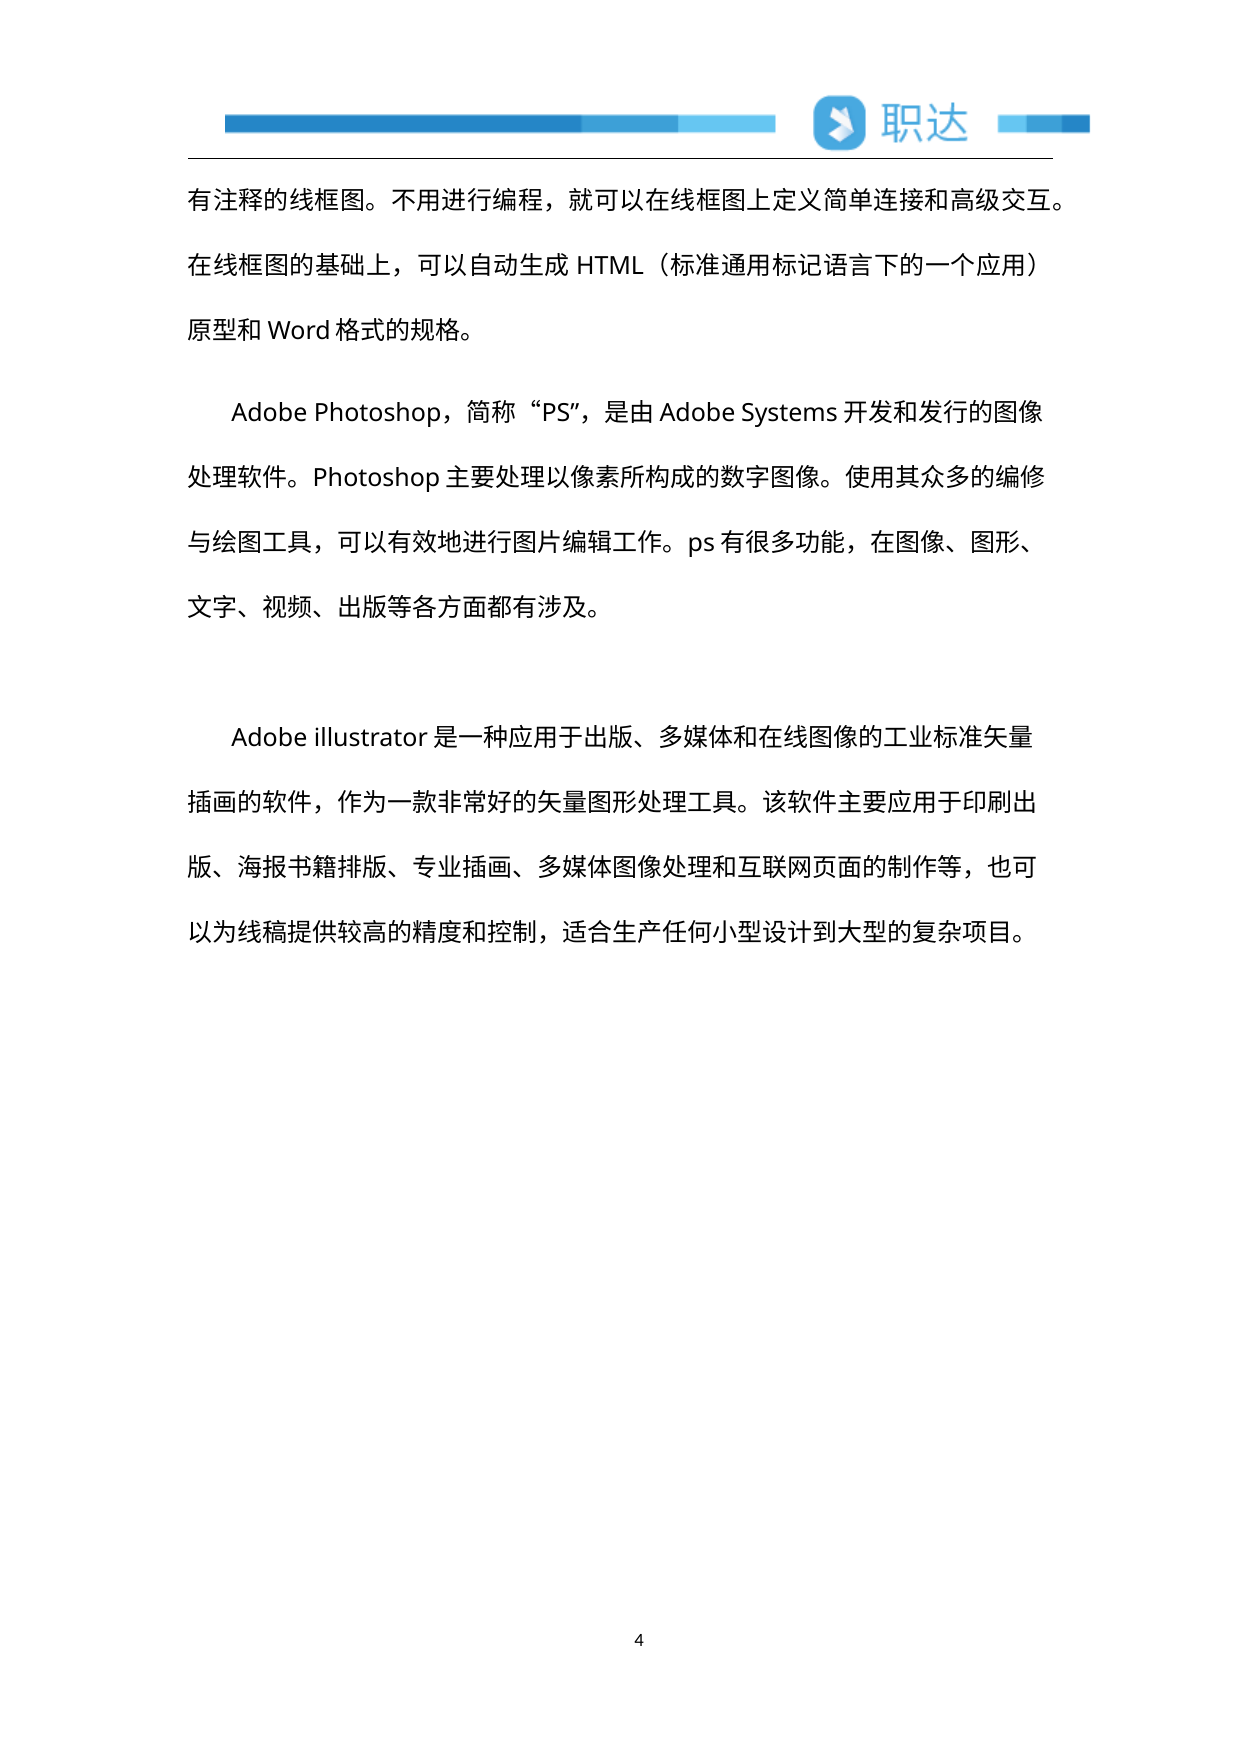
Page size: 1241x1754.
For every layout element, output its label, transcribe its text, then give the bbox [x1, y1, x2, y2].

picture [225, 88, 1091, 156]
text Adobe illustrator是一种应用于出版、多媒体和在线图像的工业标准矢量插画的软件，作为一款非常好的矢量图形处理工具。该软件主要应用于印刷出版、海报书籍排版、专业插画、多媒体图像处理和互联网页面的制作等，也可以为线稿提供较高的精度和控制，适合生产任何小型设计到大型的复杂项目。 [187, 703, 1053, 963]
text Adobe Photoshop，简称“PS”，是由Adobe Systems开发和发行的图像处理软件。Photoshop主要处理以像素所构成的数字图像。使用其众多的编修与绘图工具，可以有效地进行图片编辑工作。ps有很多功能，在图像、图形、文字、视频、出版等各方面都有涉及。 [187, 378, 1053, 638]
